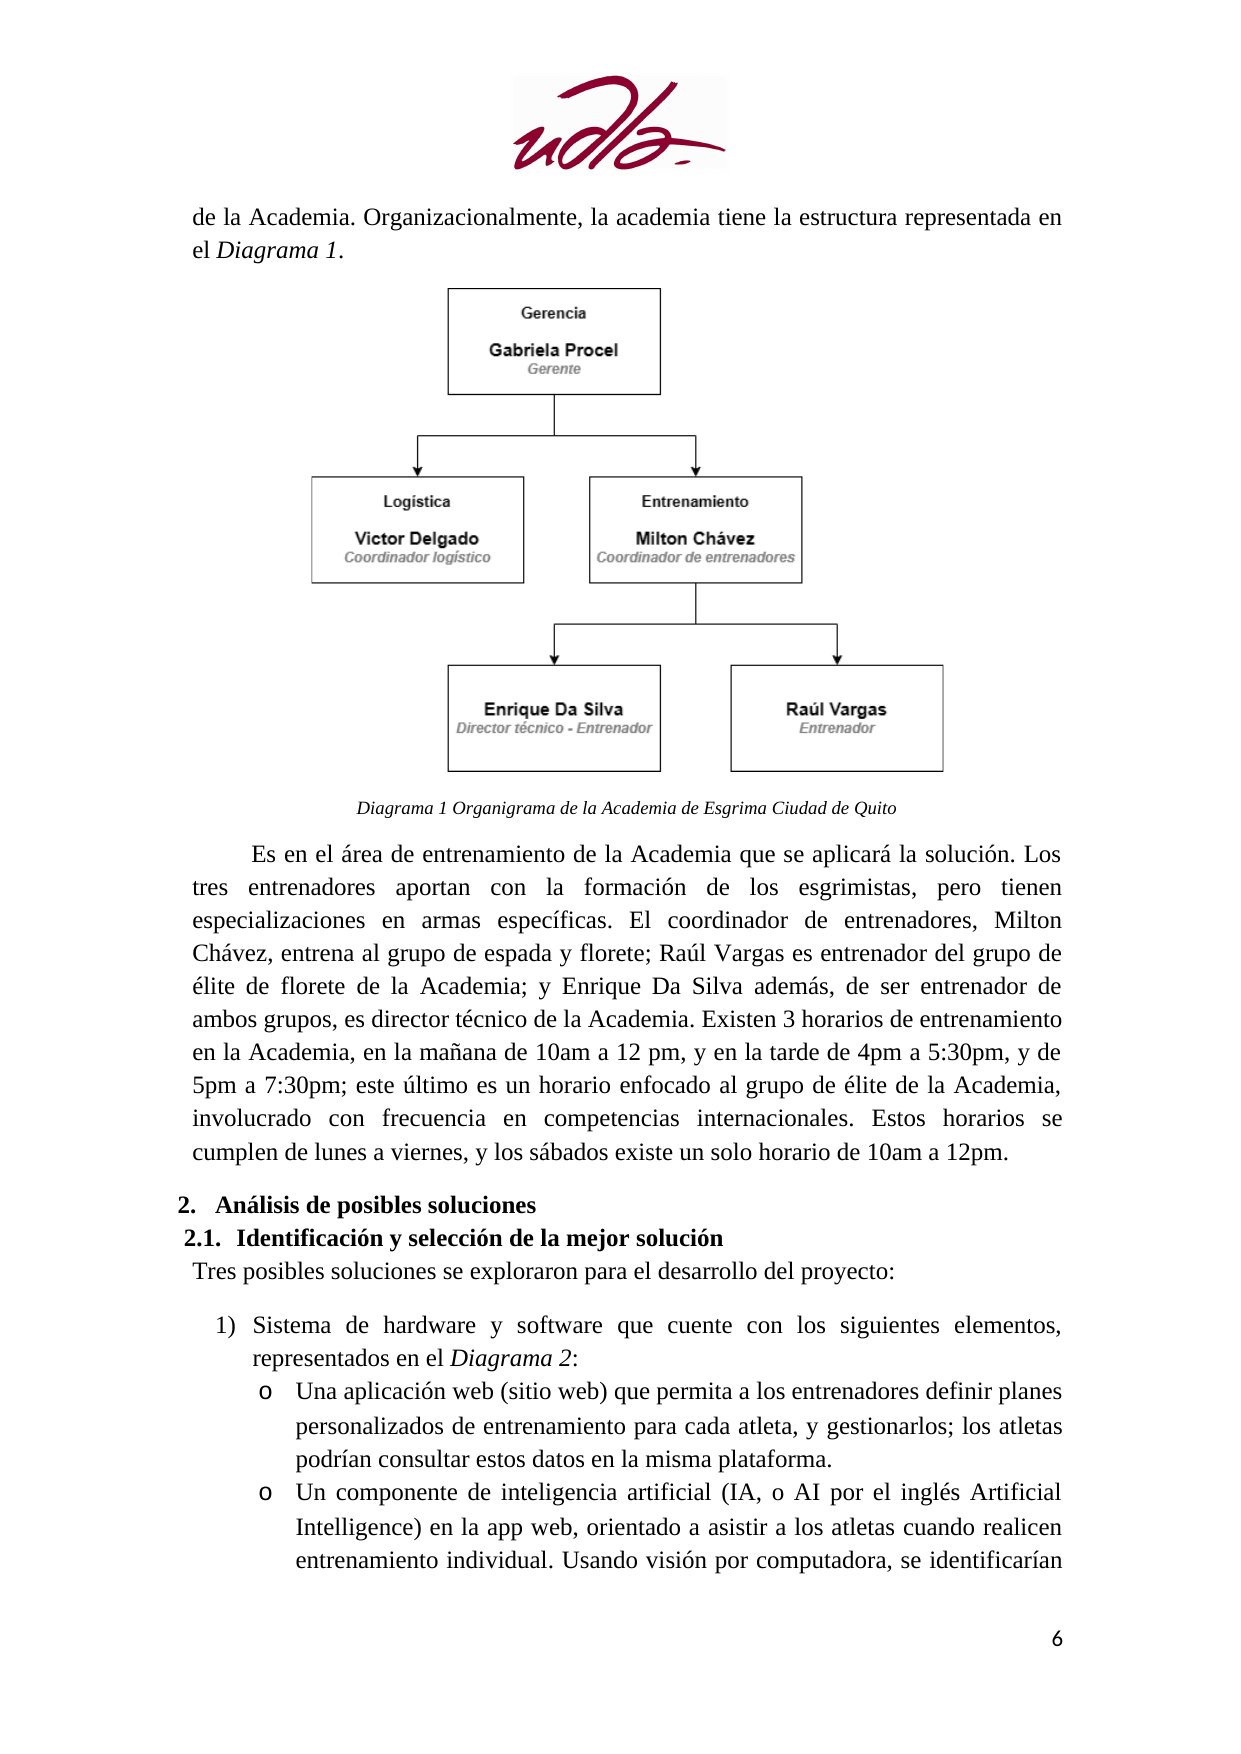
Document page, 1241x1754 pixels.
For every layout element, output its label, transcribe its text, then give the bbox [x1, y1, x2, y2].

subtitle Identificación y selección de la mejor solución [184, 1223, 1063, 1252]
list Sistema de hardware y software que cuente con los siguientes elementos, representados en el Diagrama 2: [215, 1310, 1063, 1372]
list Una aplicación web (sitio web) que permita a los entrenadores definir planes personalizados de entrenamiento para cada atleta, y gestionarlos; los atletas podrían consultar estos datos en la misma plataforma. [258, 1376, 1063, 1473]
text Es en el área de entrenamiento de la Academia que se aplicará la solución. Los tres entrenadores aportan con la formación de los esgrimistas, pero tienen especializaciones en armas específicas. El coordinador de entrenadores, Milton Chávez, entrena al grupo de espada y florete; Raúl Vargas es entrenador del grupo de élite de florete de la Academia; y Enrique Da Silva además, de ser entrenador de ambos grupos, es director técnico de la Academia. Existen 3 horarios de entrenamiento en la Academia, en la mañana de 10am a 12 pm, y en la tarde de 4pm a 5:30pm, y de 5pm a 7:30pm; este último es un horario enfocado al grupo de élite de la Academia, involucrado con frecuencia en competencias internacionales. Estos horarios se cumplen de lunes a viernes, y los sábados existe un solo horario de 10am a 12pm. [192, 839, 1063, 1165]
text Diagrama 1 Organigrama de la Academia de Esgrima Ciudad de Quito [192, 797, 1063, 818]
picture [311, 288, 944, 772]
subtitle Análisis de posibles soluciones [177, 1190, 1063, 1219]
text Tres posibles soluciones se exploraron para el desarrollo del proyecto: [192, 1256, 1063, 1285]
picture [509, 73, 731, 174]
